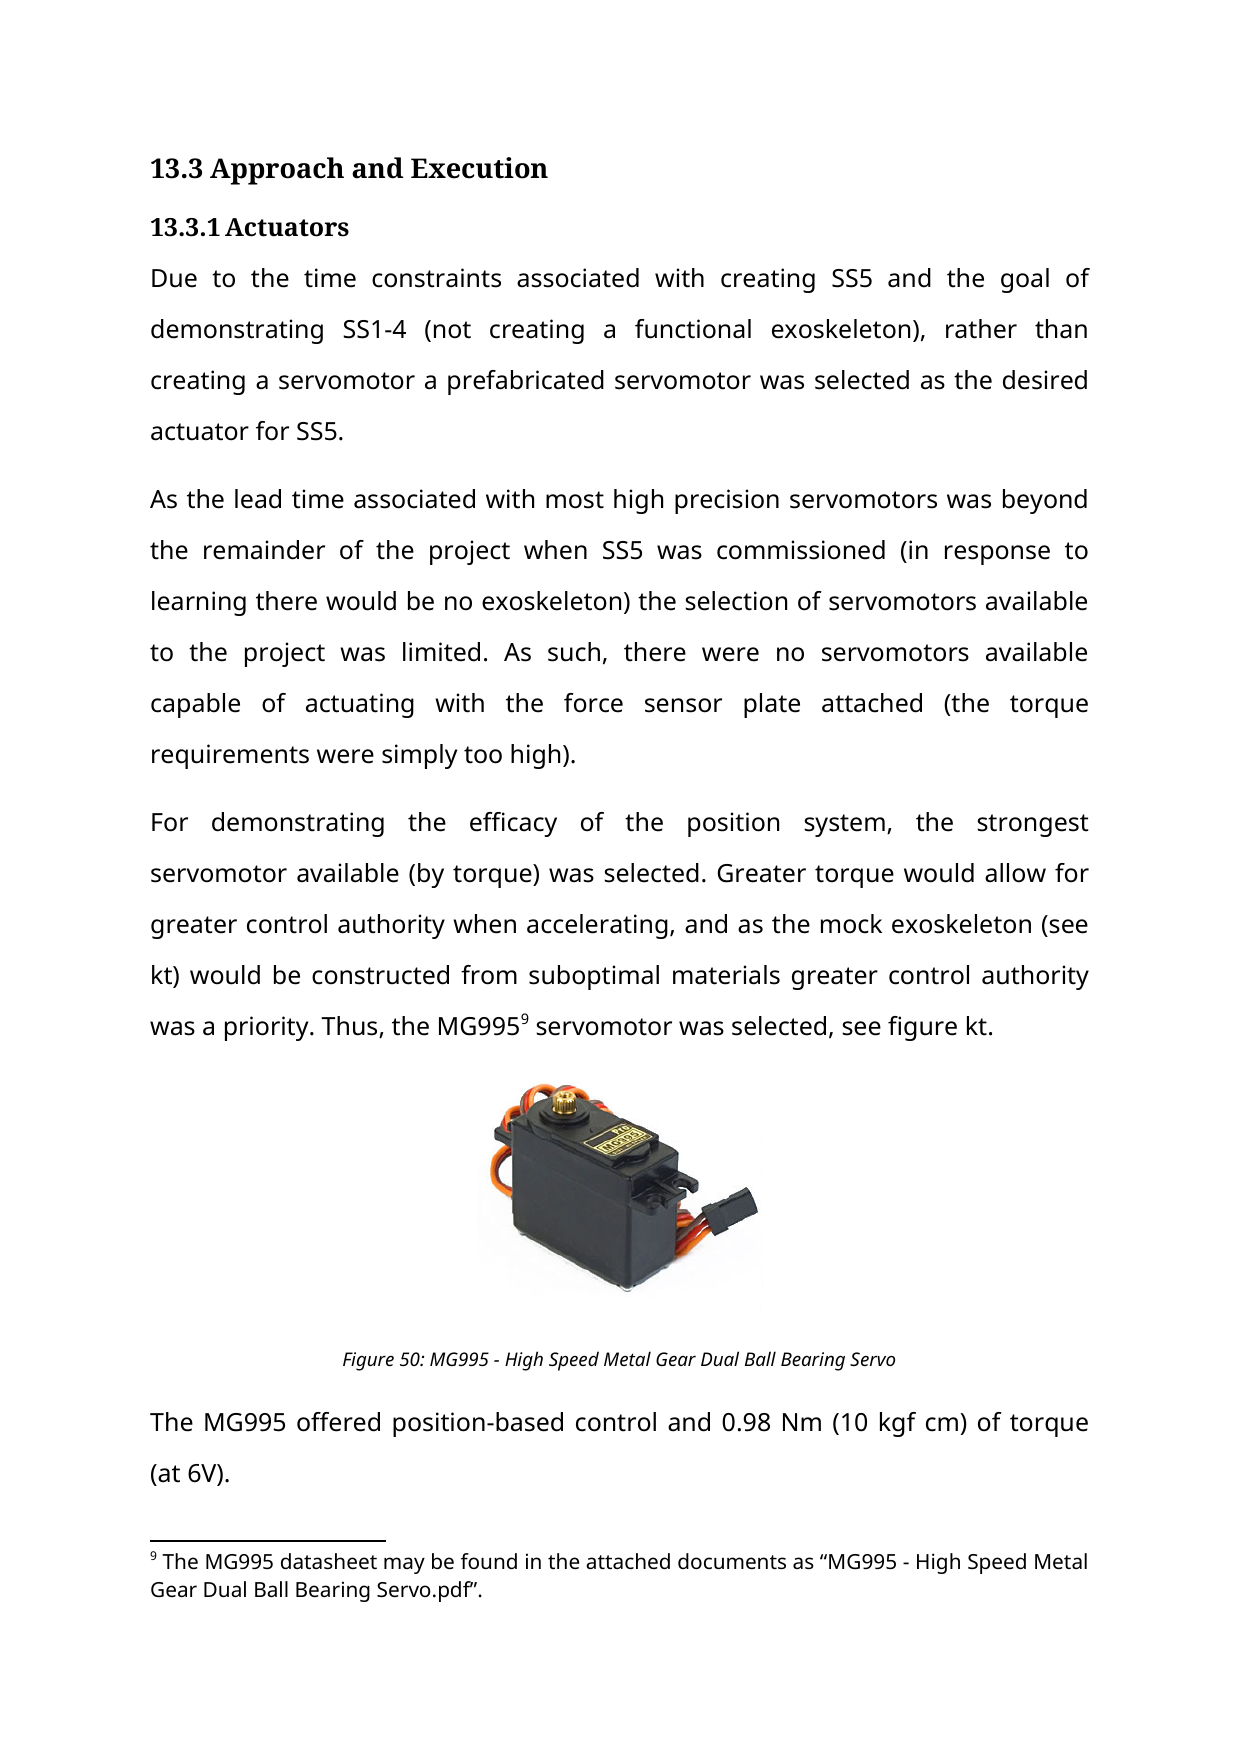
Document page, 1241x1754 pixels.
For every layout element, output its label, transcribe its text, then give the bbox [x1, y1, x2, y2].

text Due to the time constraints associated with creating SS5 and the goal of demonstrating SS1-4 (not creating a functional exoskeleton), rather than creating a servomotor a prefabricated servomotor was selected as the desired actuator for SS5. [150, 261, 1090, 448]
subtitle Approach and Execution [150, 150, 1090, 187]
text For demonstrating the efficacy of the position system, the strongest servomotor available (by torque) was selected. Greater torque would allow for greater control authority when accelerating, and as the mock exoskeleton (see kt) would be constructed from suboptimal materials greater control authority was a priority. Thus, the MG995 servomotor was selected, see figure kt. [150, 804, 1090, 1042]
text The MG995 offered position-based control and 0.98 Nm (10 kgf cm) of torque (at 6V). [150, 1405, 1090, 1490]
text As the lead time associated with most high precision servomotors was beyond the remainder of the project when SS5 was commissioned (in response to learning there would be no exoskeleton) the selection of servomotors available to the project was limited. As such, there were no servomotors available capable of actuating with the force sensor plate attached (the torque requirements were simply too high). [150, 481, 1090, 771]
picture [477, 1076, 763, 1313]
text Figure 50: MG995 - High Speed Metal Gear Dual Ball Bearing Servo [150, 1346, 1090, 1372]
subtitle Actuators [150, 209, 1090, 243]
